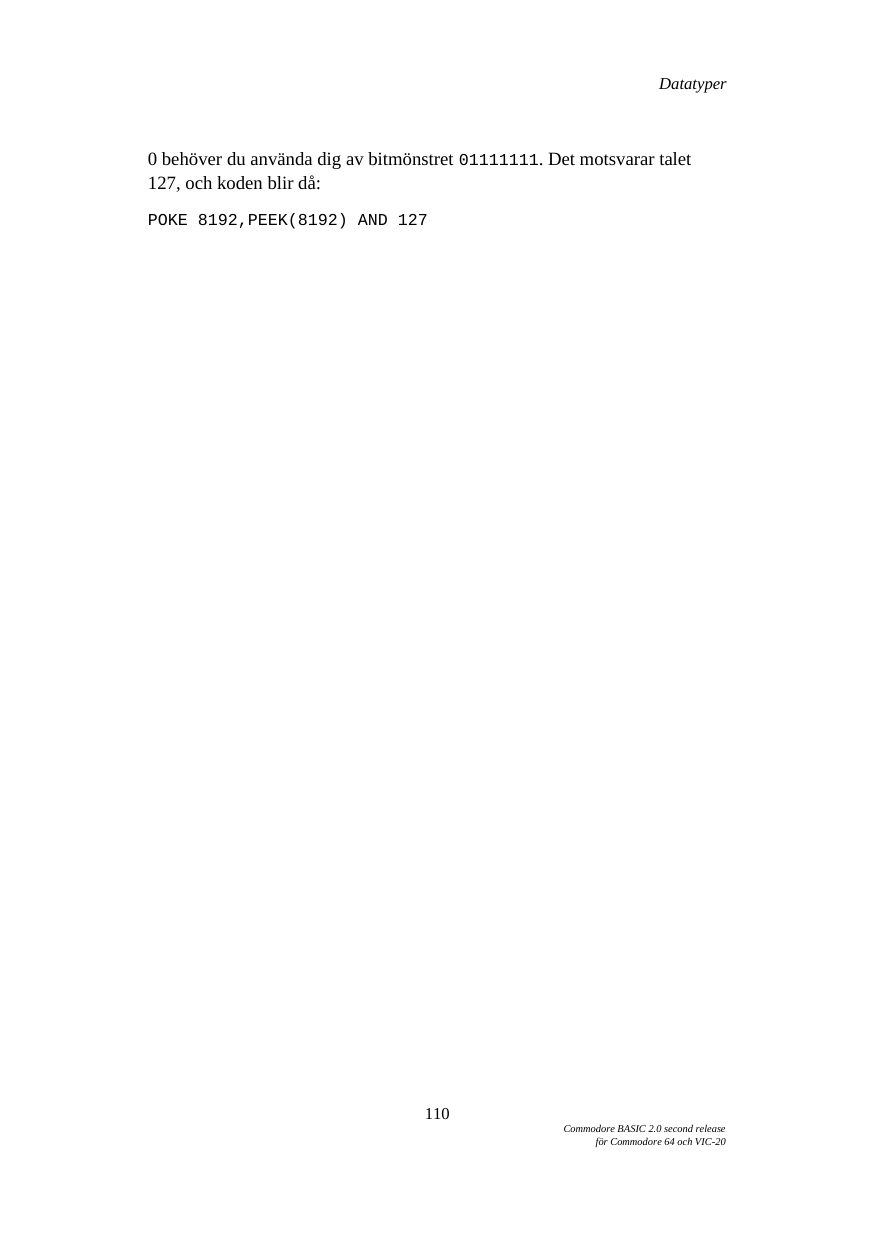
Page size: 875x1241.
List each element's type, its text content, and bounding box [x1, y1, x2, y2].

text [148, 148, 726, 193]
text POKE 8192,PEEK(8192) AND 127 [148, 212, 726, 231]
